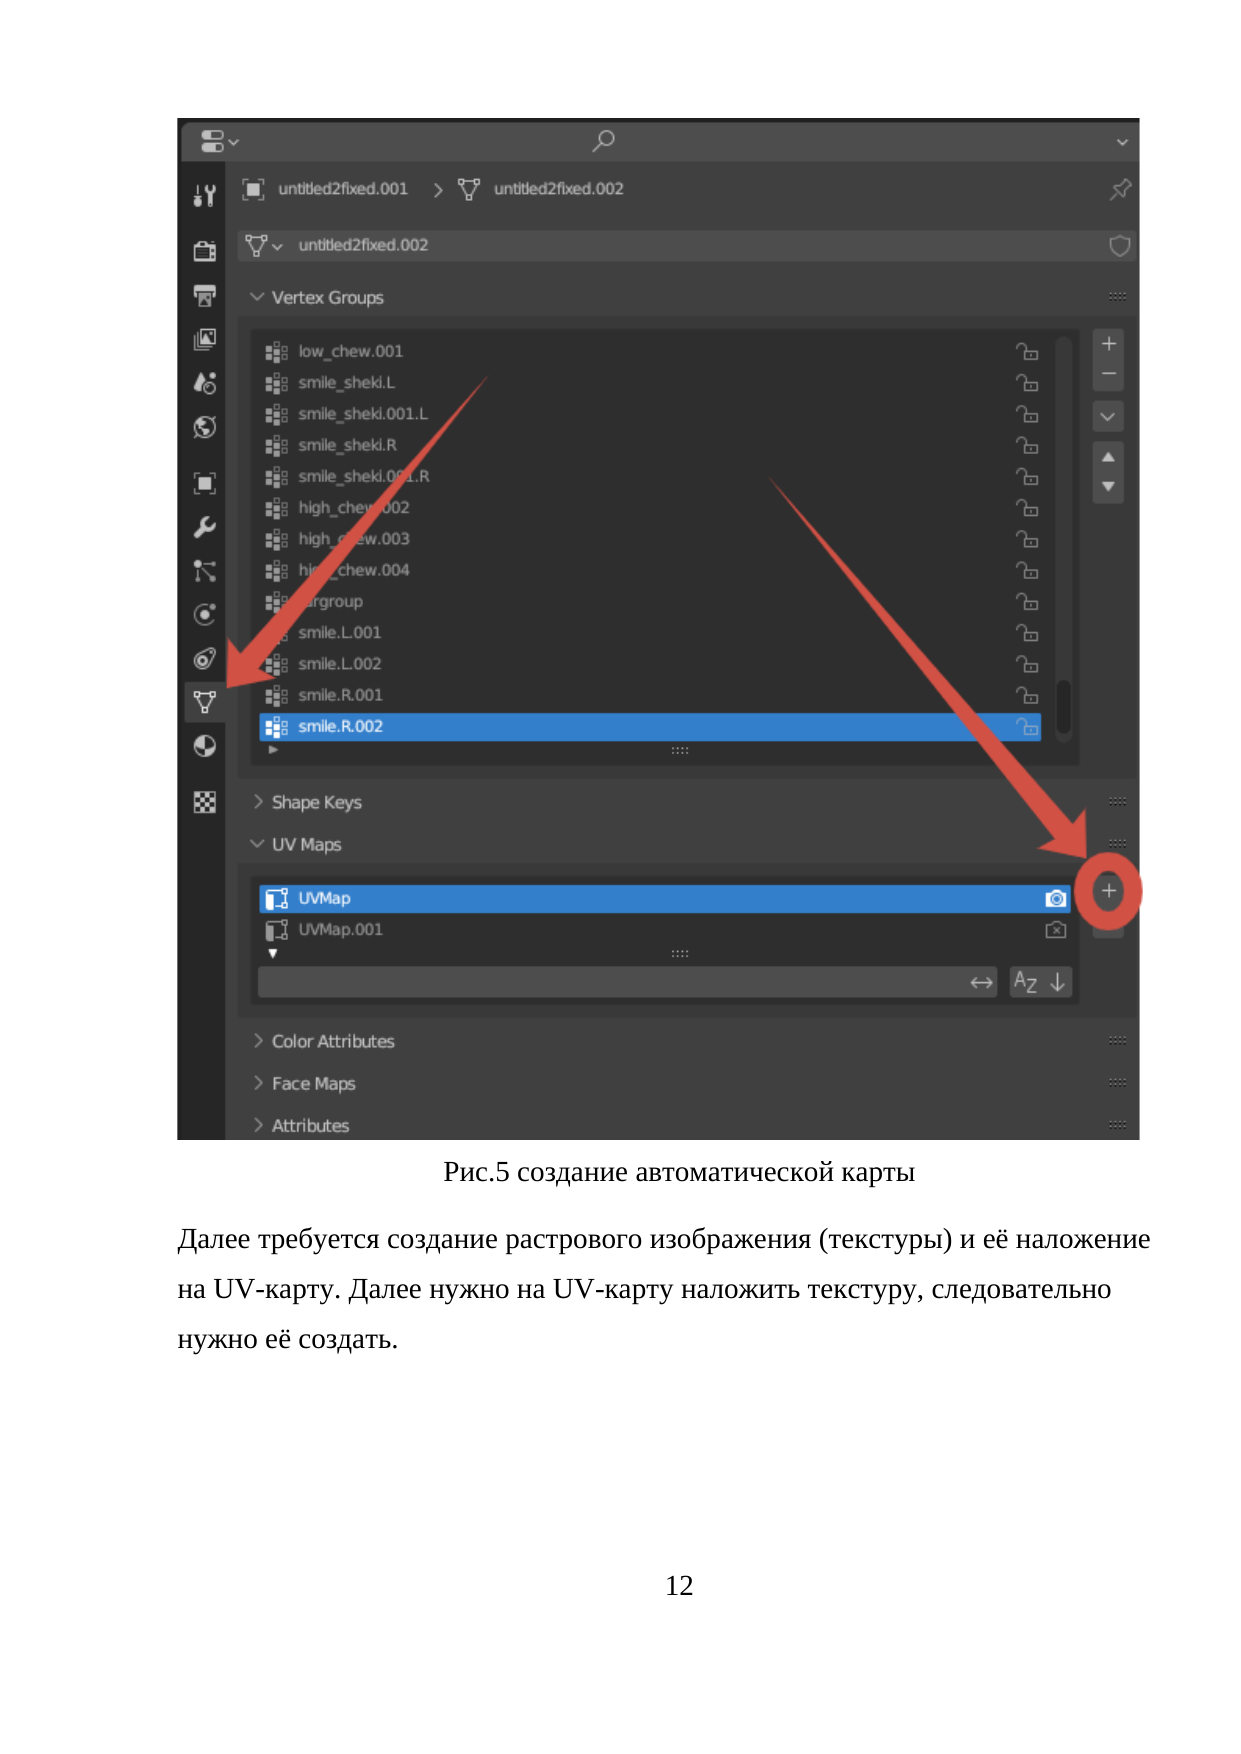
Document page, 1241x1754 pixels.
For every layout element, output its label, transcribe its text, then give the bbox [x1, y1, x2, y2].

text Далее требуется создание растрового изображения (текстуры) и её наложение на UV-карту. Далее нужно на UV-карту наложить текстуру, следовательно нужно её создать. [177, 1221, 1181, 1355]
text Рис.5 создание автоматической карты [177, 1154, 1181, 1187]
picture [177, 118, 1143, 1140]
